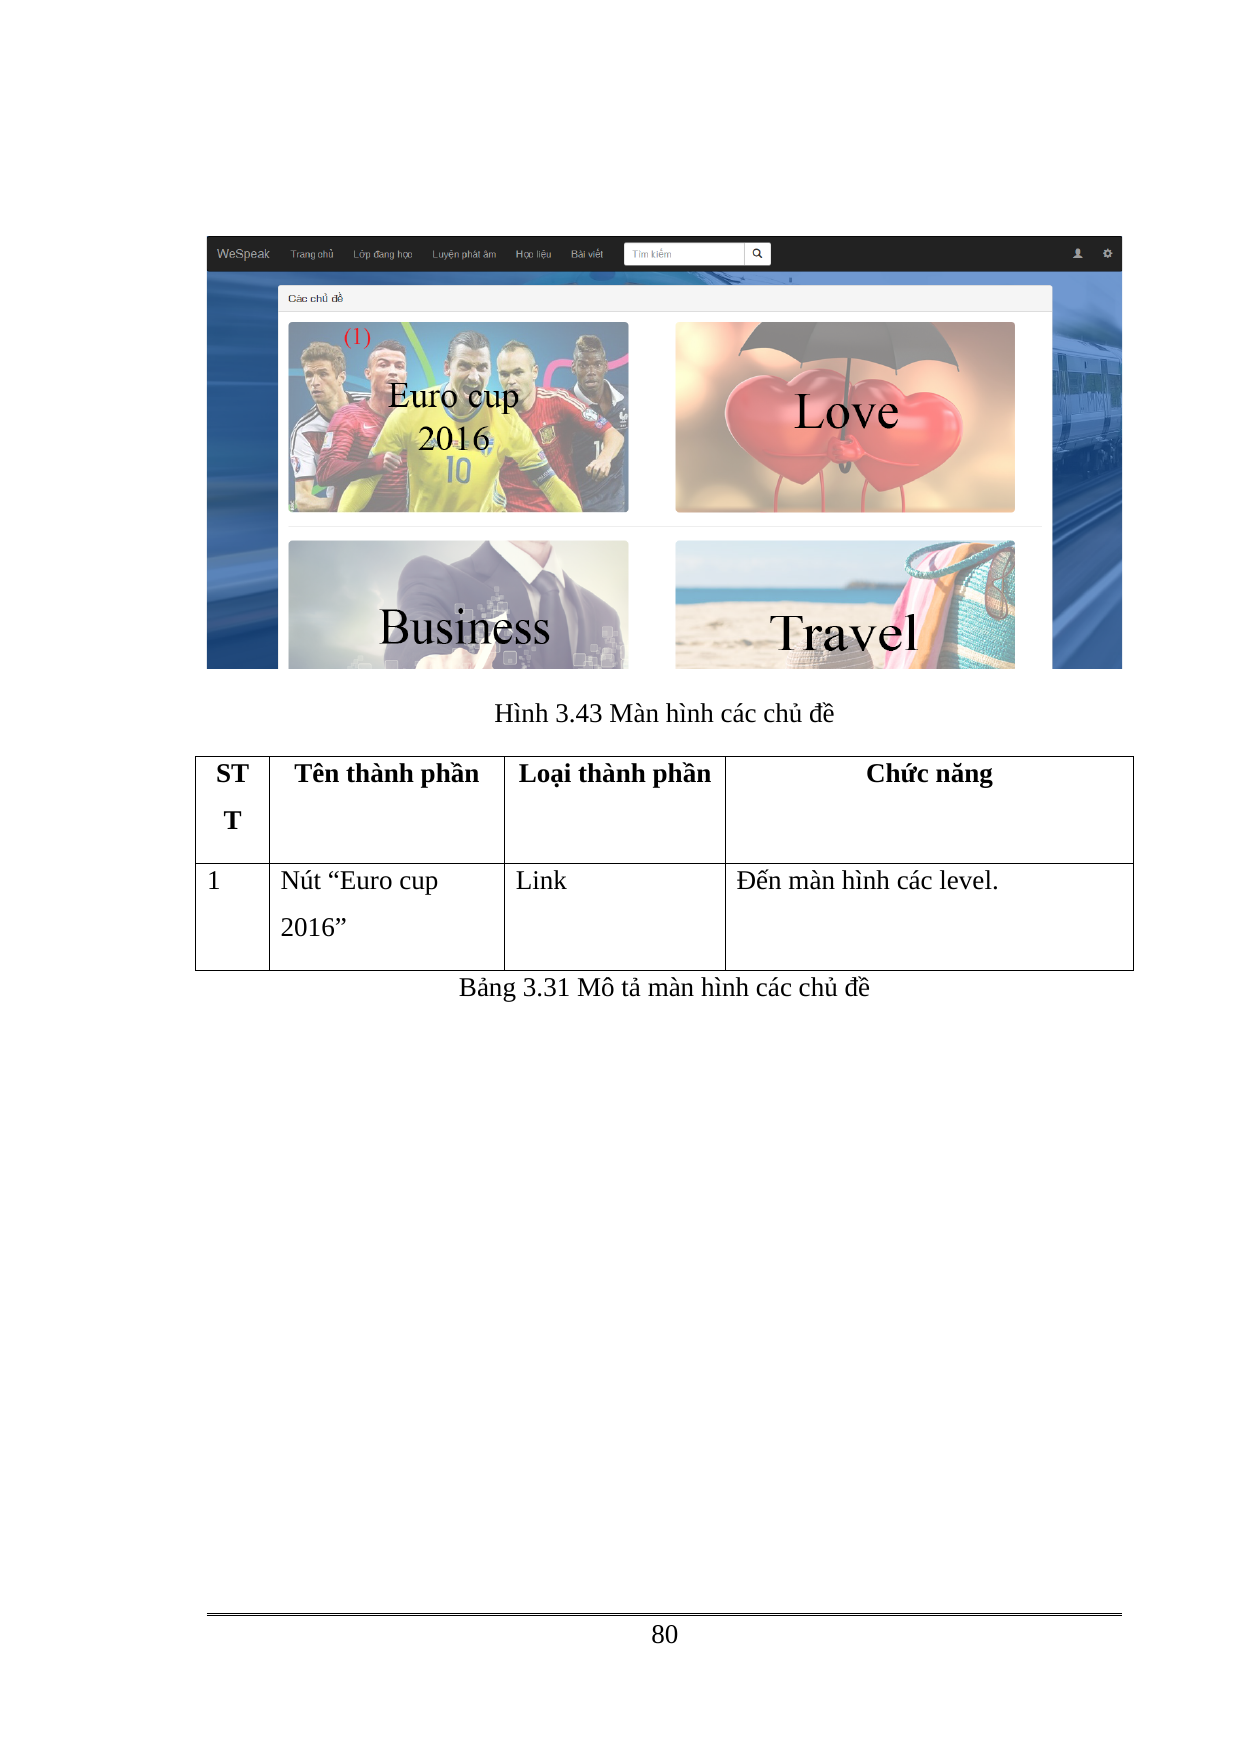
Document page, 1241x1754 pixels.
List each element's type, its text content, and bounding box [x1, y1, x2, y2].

table_header Tên thành phần [270, 757, 504, 863]
table_header Loại thành phần [505, 757, 725, 863]
table_header Chức năng [726, 757, 1133, 863]
table_cell Link [505, 864, 725, 970]
table_cell Đến màn hình các level. [726, 864, 1133, 970]
table_header STT [196, 757, 269, 863]
table_cell Nút “Euro cup 2016” [270, 864, 504, 970]
picture [206, 236, 1123, 669]
table_cell 1 [196, 864, 269, 970]
text Bảng 3.31 Mô tả màn hình các chủ đề [207, 971, 1122, 1002]
